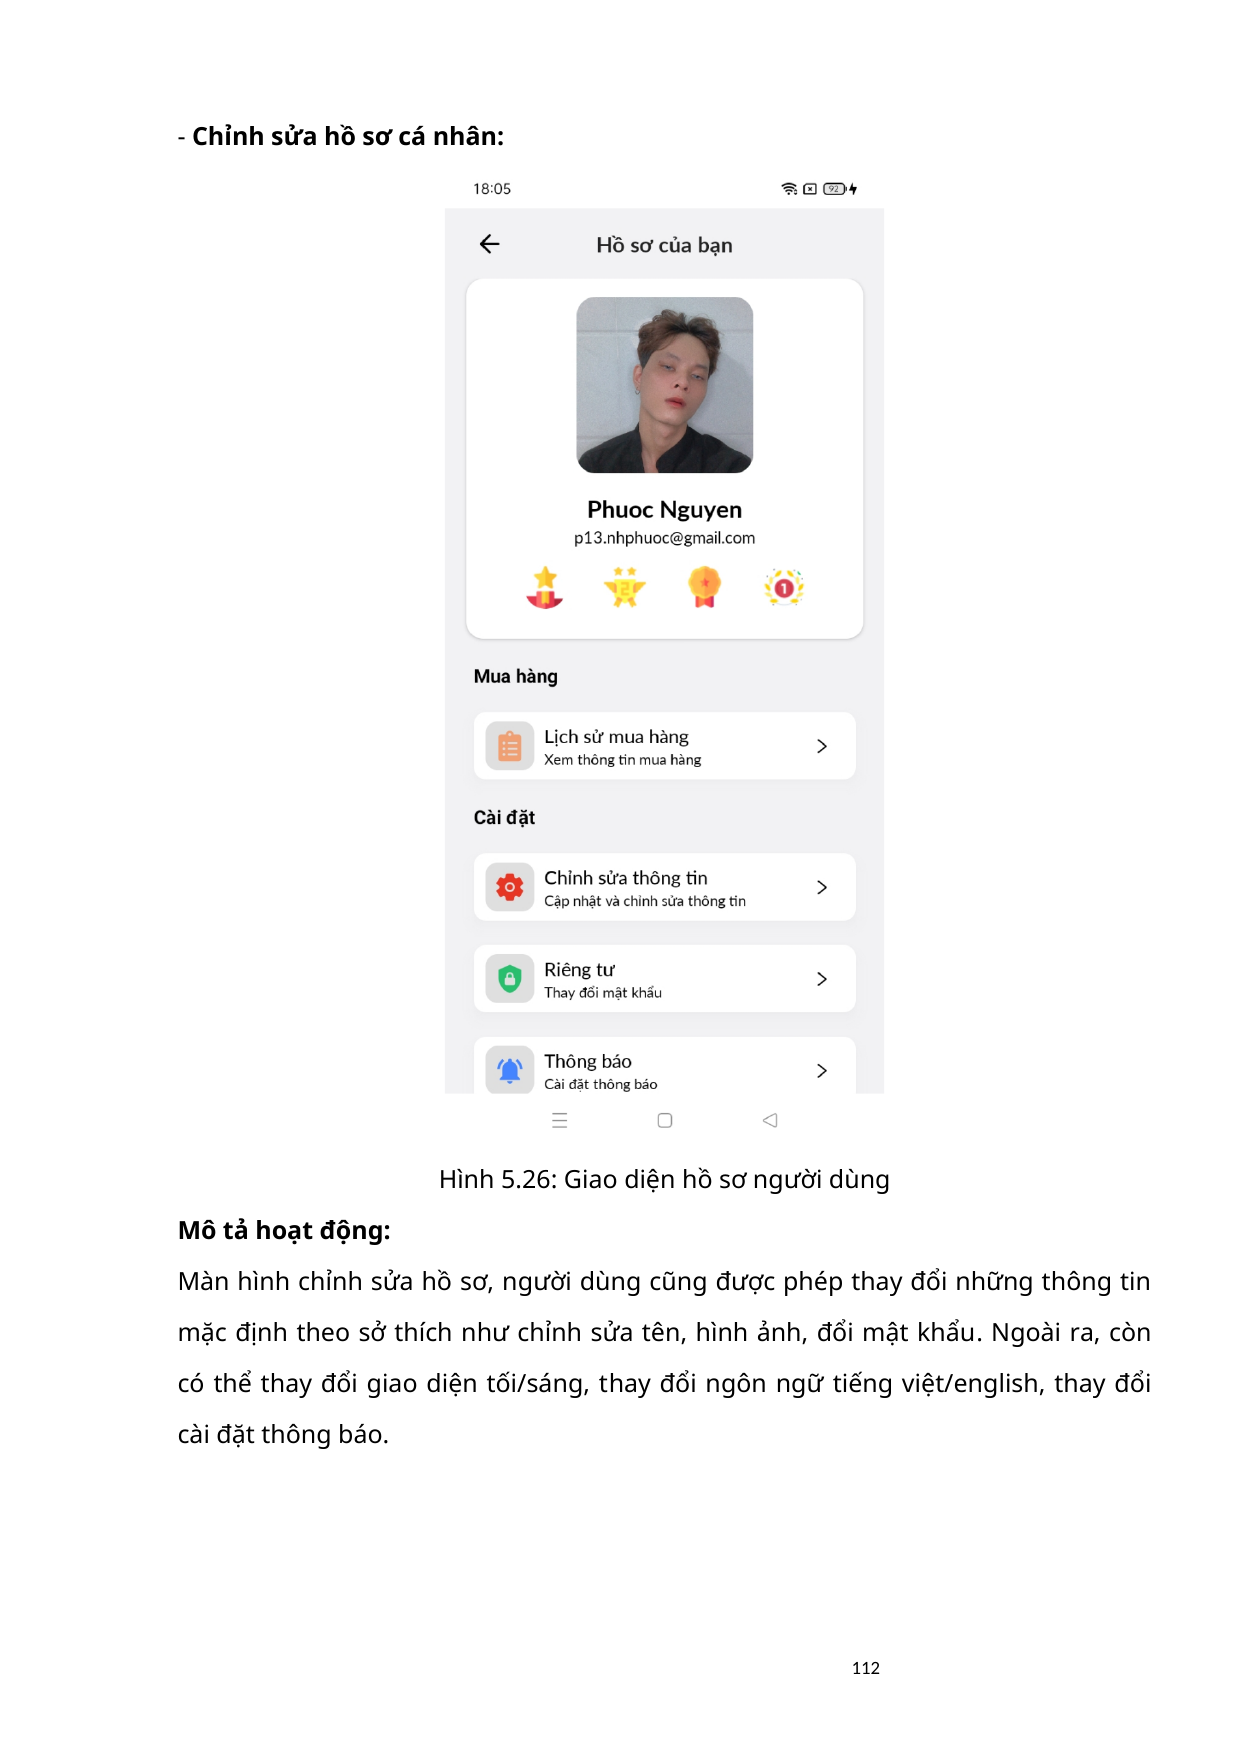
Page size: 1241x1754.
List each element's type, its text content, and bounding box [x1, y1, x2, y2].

list - Chỉnh sửa hồ sơ cá nhân: [177, 118, 1152, 152]
list Hình 5.26: Giao diện hồ sơ người dùng [177, 1162, 1152, 1196]
picture [444, 169, 885, 1147]
list Màn hình chỉnh sửa hồ sơ, người dùng cũng được phép thay đổi những thông tin mặc định theo sở thích như chỉnh sửa tên, hình ảnh, đổi mật khẩu. Ngoài ra, còn có thể thay đổi giao diện tối/sáng, thay đổi ngôn ngữ tiếng việt/english, thay đổi cài đặt thông báo. [177, 1264, 1152, 1451]
list Mô tả hoạt động: [177, 1213, 1152, 1247]
